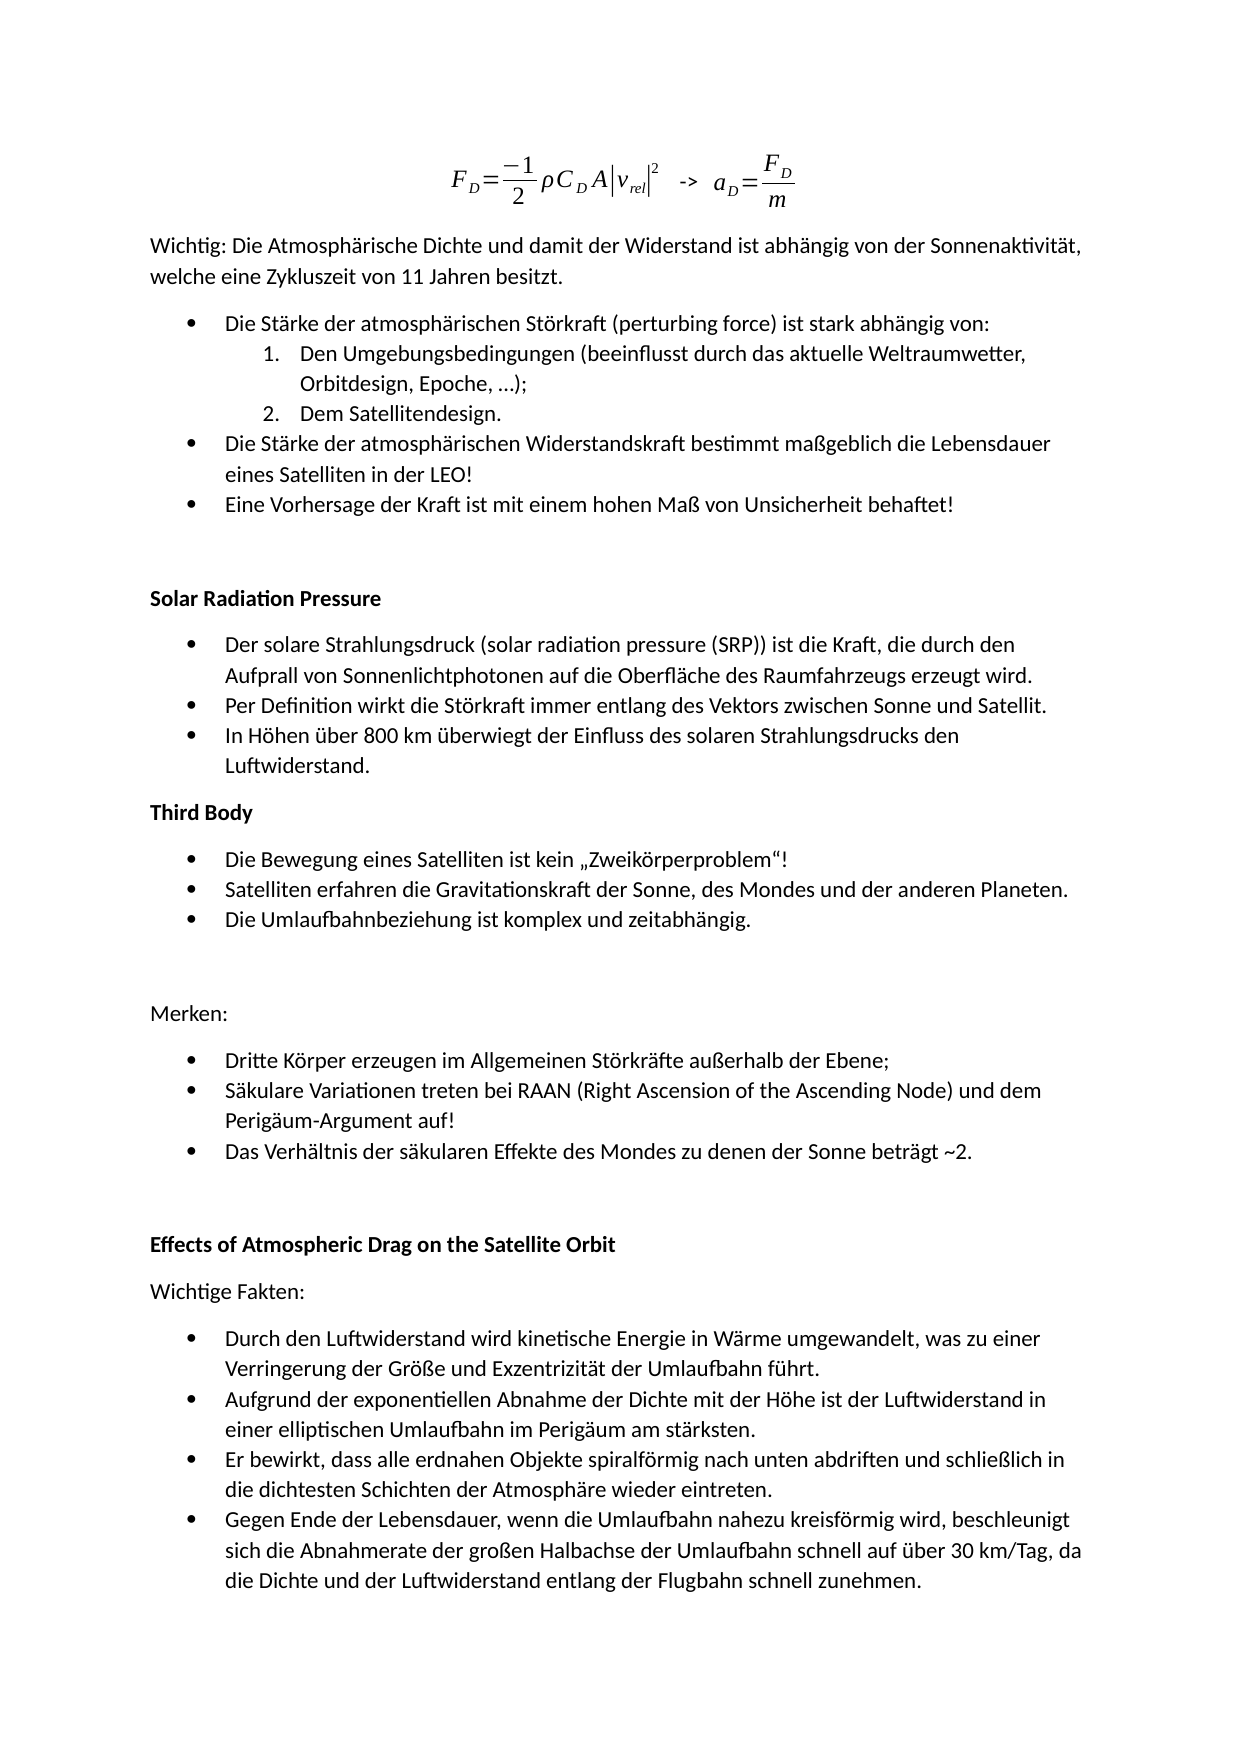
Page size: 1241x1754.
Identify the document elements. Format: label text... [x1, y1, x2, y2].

text -> [375, 150, 1090, 213]
list Säkulare Variationen treten bei RAAN (Right Ascension of the Ascending Node) und dem Perigäum-Argument auf! [187, 1076, 1090, 1134]
text Effects of Atmospheric Drag on the Satellite Orbit [150, 1231, 1090, 1258]
list Er bewirkt, dass alle erdnahen Objekte spiralförmig nach unten abdriften und schließlich in die dichtesten Schichten der Atmosphäre wieder eintreten. [187, 1445, 1090, 1503]
list Gegen Ende der Lebensdauer, wenn die Umlaufbahn nahezu kreisförmig wird, beschleunigt sich die Abnahmerate der großen Halbachse der Umlaufbahn schnell auf über 30 km/Tag, da die Dichte und der Luftwiderstand entlang der Flugbahn schnell zunehmen. [187, 1506, 1090, 1594]
list Eine Vorhersage der Kraft ist mit einem hohen Maß von Unsicherheit behaftet! [187, 490, 1090, 518]
list Die Stärke der atmosphärischen Störkraft (perturbing force) ist stark abhängig von: [187, 309, 1090, 337]
list Aufgrund der exponentiellen Abnahme der Dichte mit der Höhe ist der Luftwiderstand in einer elliptischen Umlaufbahn im Perigäum am stärksten. [187, 1385, 1090, 1443]
list Durch den Luftwiderstand wird kinetische Energie in Wärme umgewandelt, was zu einer Verringerung der Größe und Exzentrizität der Umlaufbahn führt. [187, 1324, 1090, 1382]
list Die Stärke der atmosphärischen Widerstandskraft bestimmt maßgeblich die Lebensdauer eines Satelliten in der LEO! [187, 429, 1090, 488]
list Den Umgebungsbedingungen (beeinflusst durch das aktuelle Weltraumwetter, Orbitdesign, Epoche, …); [262, 339, 1090, 397]
list Die Bewegung eines Satelliten ist kein „Zweikörperproblem“! [187, 845, 1090, 873]
list Dem Satellitendesign. [262, 399, 1090, 427]
text Solar Radiation Pressure [150, 584, 1090, 612]
text Wichtige Fakten: [150, 1277, 1090, 1305]
list Dritte Körper erzeugen im Allgemeinen Störkräfte außerhalb der Ebene; [187, 1046, 1090, 1074]
text Merken: [150, 999, 1090, 1027]
text Wichtig: Die Atmosphärische Dichte und damit der Widerstand ist abhängig von der Sonnenaktivität, welche eine Zykluszeit von 11 Jahren besitzt. [150, 232, 1090, 290]
list Der solare Strahlungsdruck (solar radiation pressure (SRP)) ist die Kraft, die durch den Aufprall von Sonnenlichtphotonen auf die Oberfläche des Raumfahrzeugs erzeugt wird. [187, 631, 1090, 689]
list Das Verhältnis der säkularen Effekte des Mondes zu denen der Sonne beträgt ~2. [187, 1137, 1090, 1165]
list Satelliten erfahren die Gravitationskraft der Sonne, des Mondes und der anderen Planeten. [187, 875, 1090, 903]
text Third Body [150, 798, 1090, 826]
list In Höhen über 800 km überwiegt der Einfluss des solaren Strahlungsdrucks den Luftwiderstand. [187, 721, 1090, 779]
list Die Umlaufbahnbeziehung ist komplex und zeitabhängig. [187, 906, 1090, 933]
list Per Definition wirkt die Störkraft immer entlang des Vektors zwischen Sonne und Satellit. [187, 691, 1090, 719]
